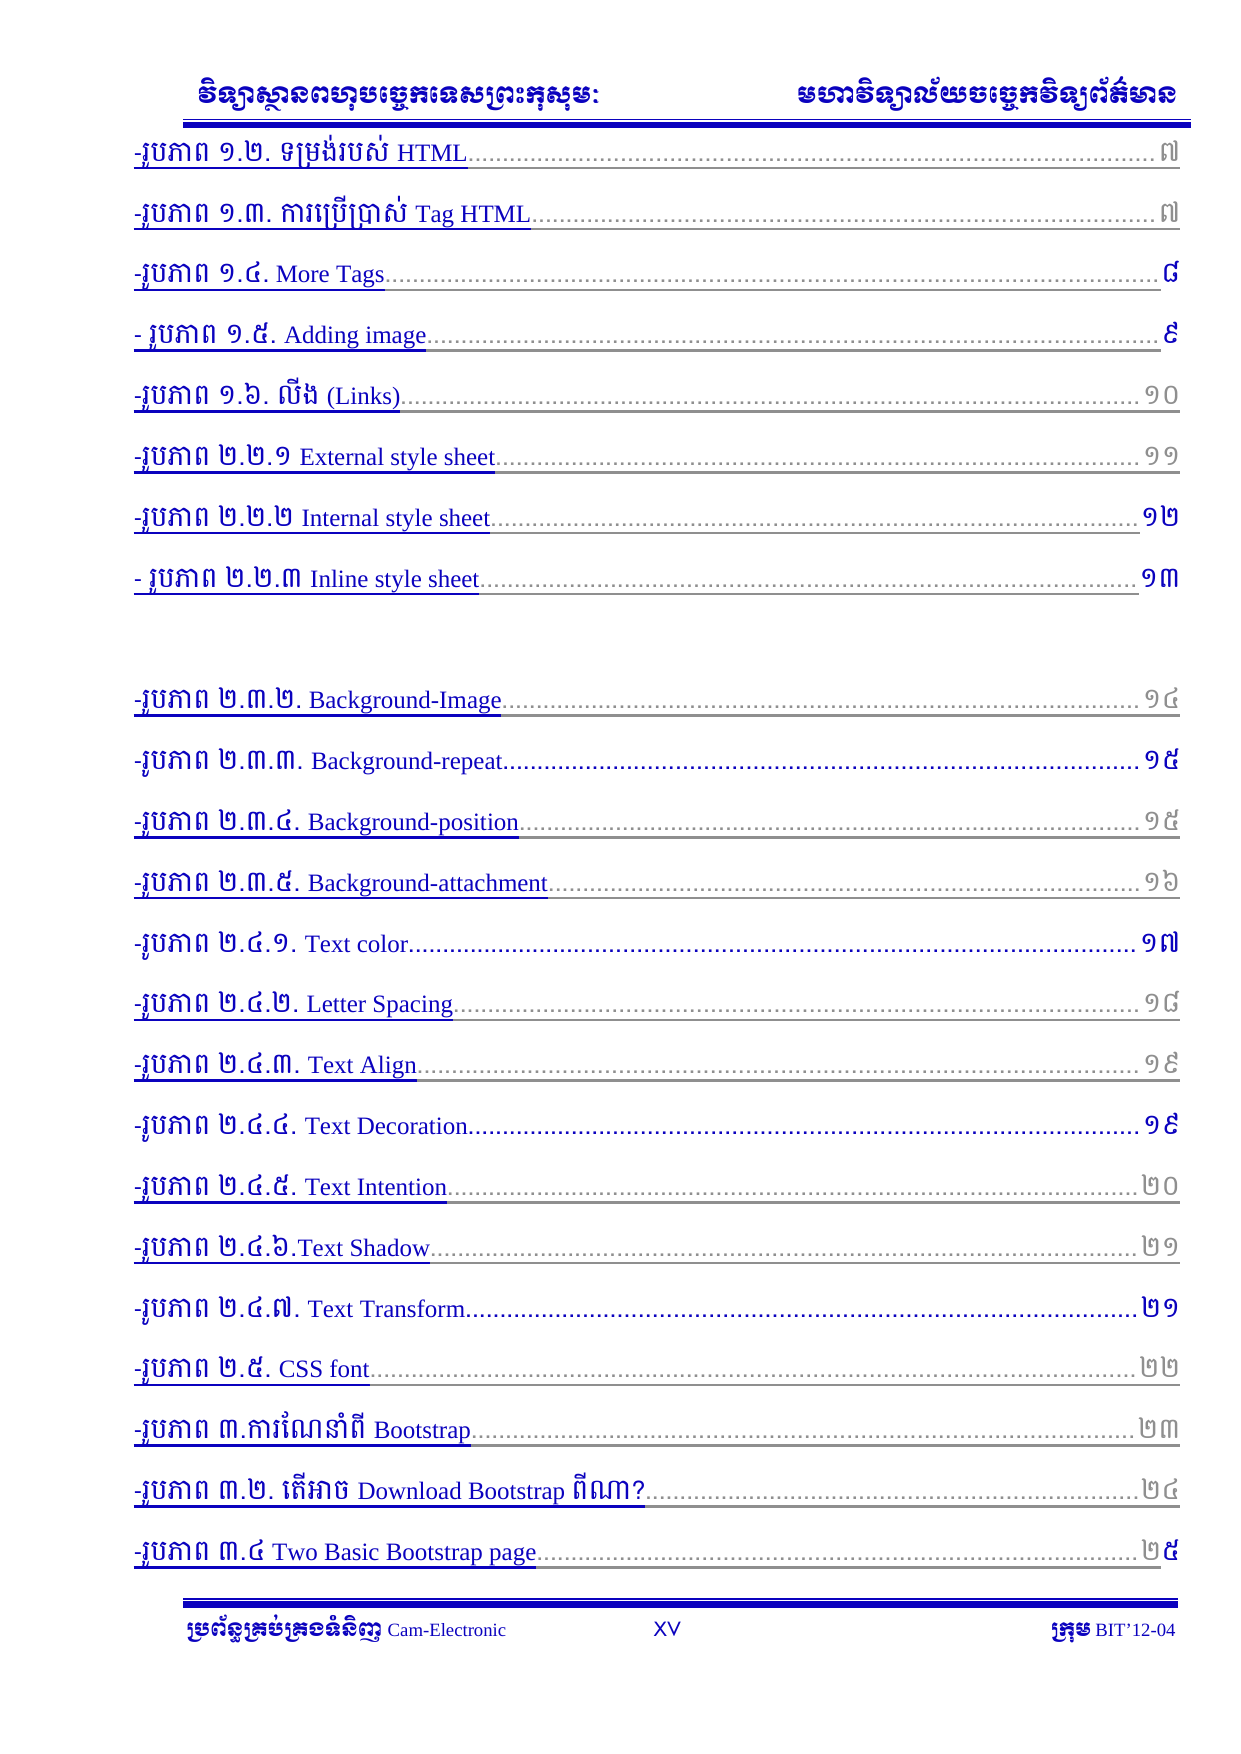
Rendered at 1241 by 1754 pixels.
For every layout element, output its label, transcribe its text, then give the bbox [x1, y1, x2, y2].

text -​រូបភាព​ ២.៤.៤. Text Decoration ១៩ [133, 1104, 1178, 1150]
text - ​រូបភាព​ ១.៥.​ Adding image ៩ [133, 313, 1178, 359]
text ​-​រូបភាព ២.៣.៥. Background-attachment ១៦ [133, 860, 1178, 897]
text ​-​រូបភាព ៣.​ការណែនាំពី​ Bootstrap ២៣ [133, 1408, 1178, 1444]
text -​រូបភាព ១.២. ទម្រង់របស់ HTML ៧ [133, 130, 1178, 167]
text -​រូបភាព​ ២.៤.១. Text color ១៧ [133, 921, 1178, 968]
text -​រូបភាព​ ១.៤. More Tags ៨ [133, 252, 1178, 299]
text -​រូបភាព​ ២.៣.៣. Background-repeat ១៥ [133, 739, 1178, 785]
text - ​រូបភាព ២.២.៣ Inline style sheet ១៣ [133, 556, 1178, 603]
text -​រូបភាព​ ២.៤.៧. Text Transform ២១ [133, 1286, 1178, 1333]
text -​រូបភាព ២.៤.២. Letter Spacing ១៨ [133, 982, 1178, 1019]
text -​រូបភាព ១.៦. លីង​ (Links) ១០ [133, 374, 1178, 410]
text ​-​រូបភាព ១.៣. ការប្រើប្រាស់ Tag HTML ៧ [133, 191, 1178, 228]
text -​រូបភាព ២.៤.៥. Text Intention ២០ [133, 1164, 1178, 1201]
text -​រូបភាព​ ២.២.២ Internal style sheet ១២ [133, 495, 1178, 542]
text ​-​រូបភាព ២.៤.៦.Text Shadow ២១ [133, 1225, 1178, 1262]
text ​-​រូបភាព ២.៤.៣. Text Align ១៩ [133, 1043, 1178, 1079]
text -​រូបភាព ២.៣.៤. Background-position ១៥ [133, 799, 1178, 836]
text ​-​រូបភាព ៣.២.​​ តើអាច Download Bootstrap​ ពីណា? ២៤ [133, 1469, 1178, 1505]
text -​រូបភាព ២.៥.​ CSS font ២២ [133, 1347, 1178, 1384]
text ​-​រូបភាព ២.២.១ External style sheet ១១ [133, 434, 1178, 471]
text ​-​រូបភាព ៣.៤​ Two Basic​ Bootstrap page ២៥ [133, 1529, 1178, 1576]
text ​-​រូបភាព ២.៣.២. Background-Image ១៤ [133, 678, 1178, 714]
